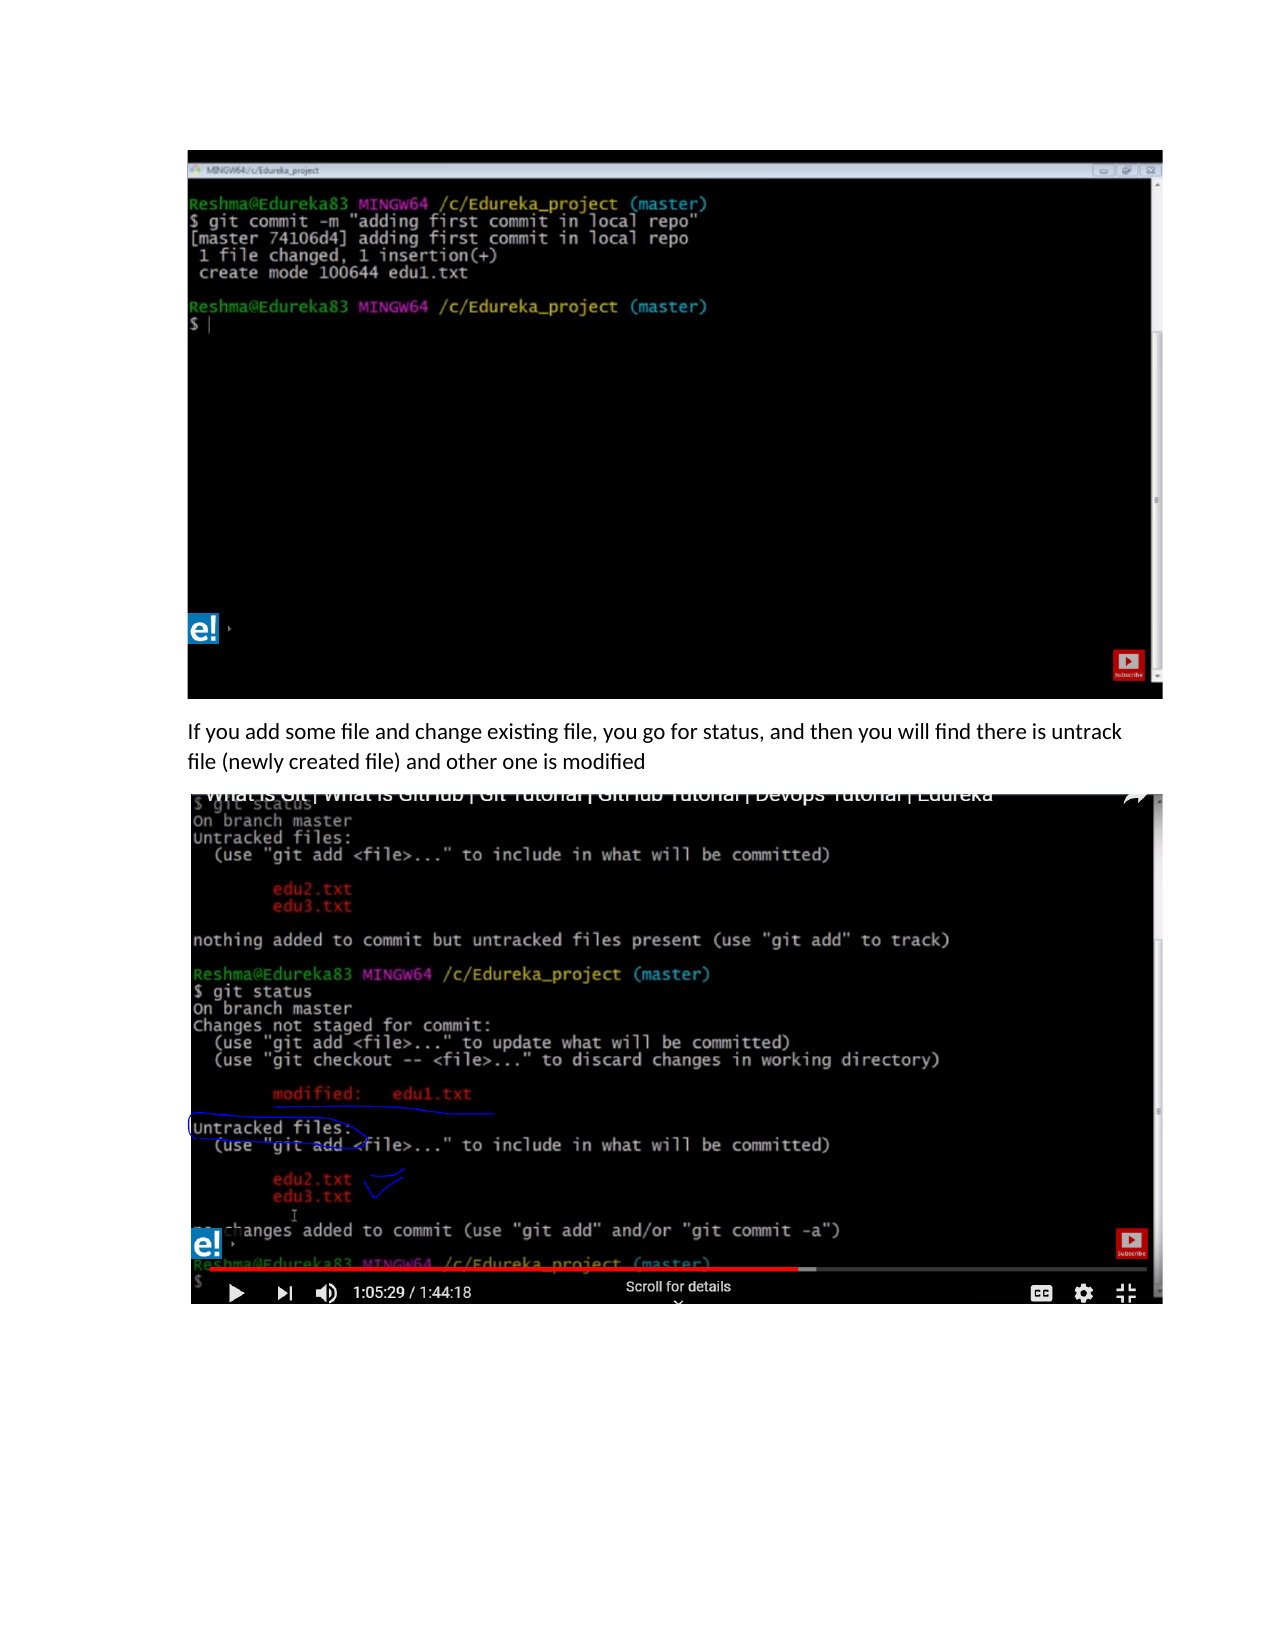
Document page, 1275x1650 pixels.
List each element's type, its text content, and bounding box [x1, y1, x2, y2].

text If you add some file and change existing file, you go for status, and then you will find there is untrack file (newly created file) and other one is modified [187, 717, 1125, 775]
picture [187, 794, 1163, 1304]
picture [187, 150, 1163, 699]
